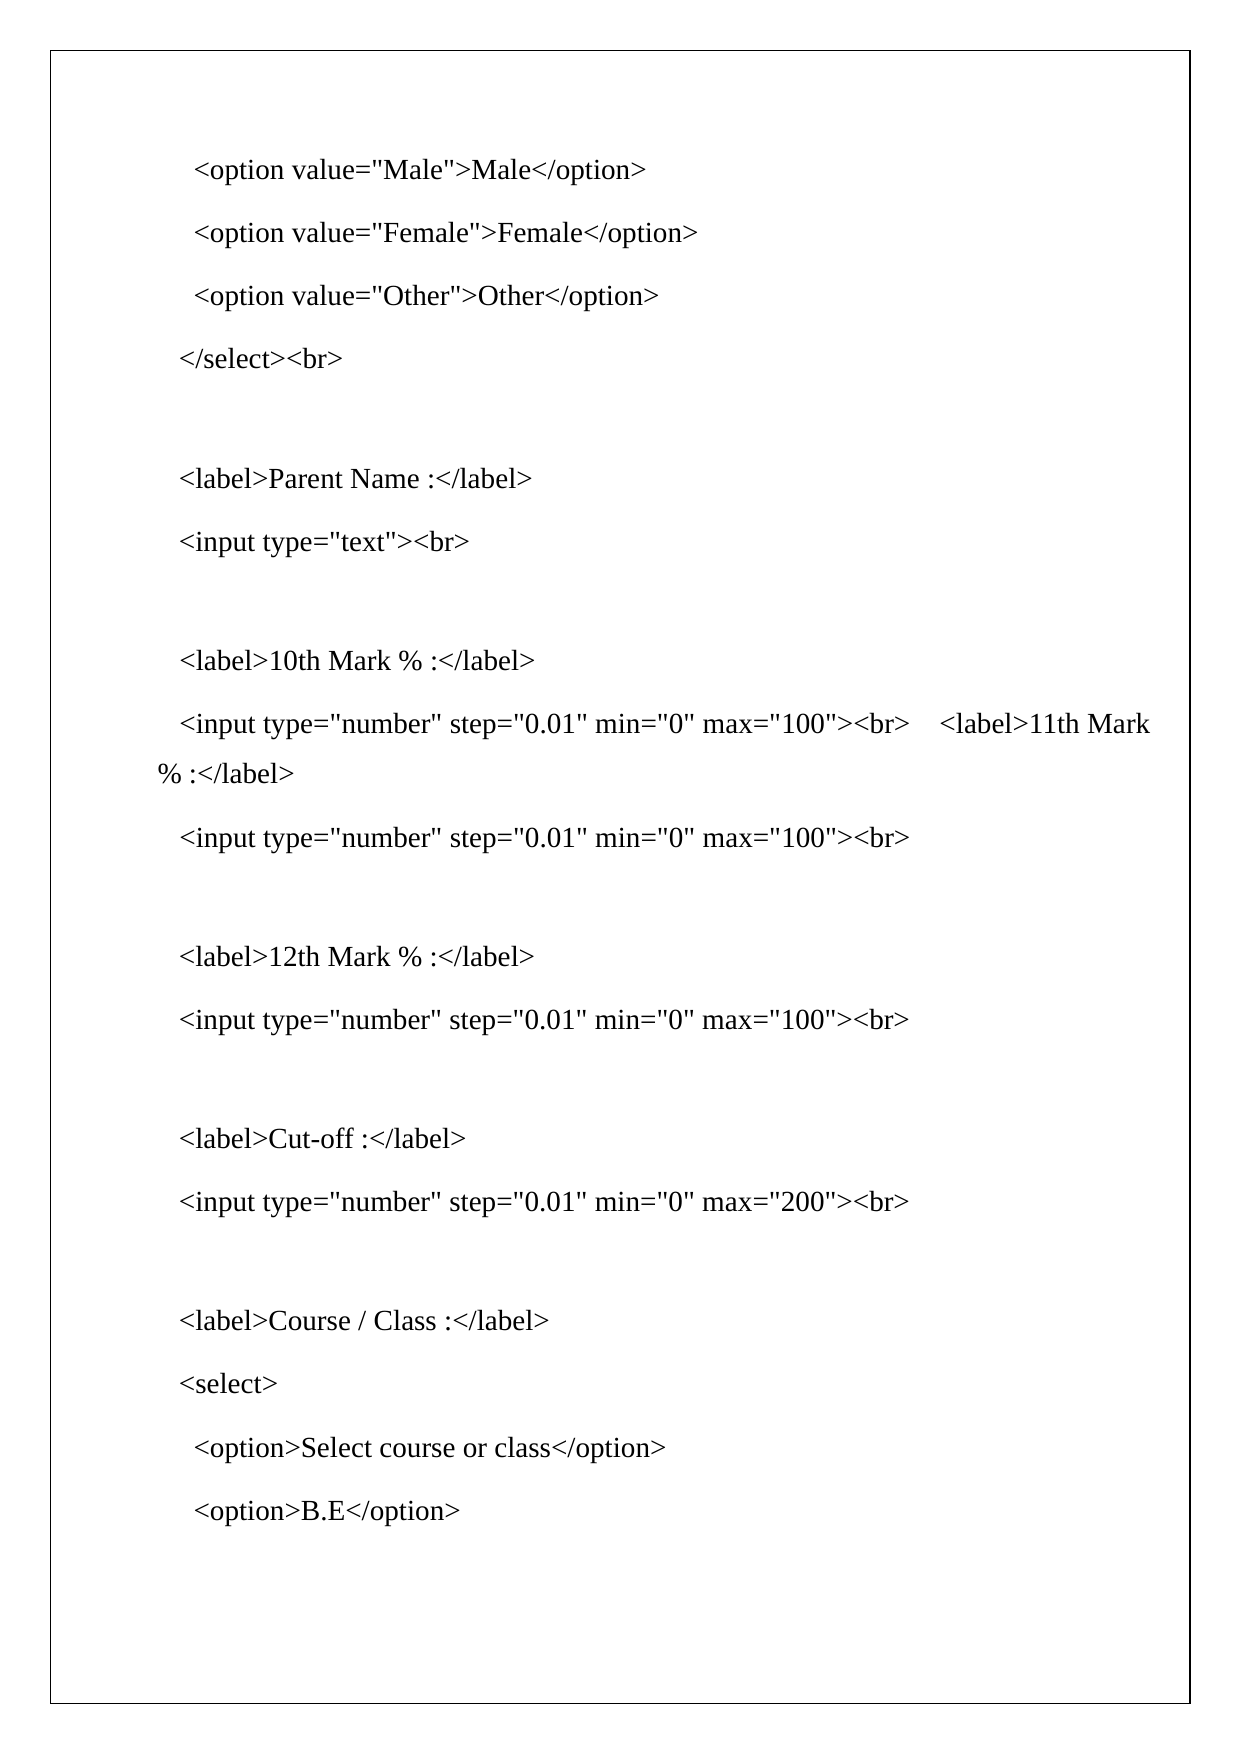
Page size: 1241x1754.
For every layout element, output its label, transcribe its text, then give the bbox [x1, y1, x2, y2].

text <input type="number" step="0.01" min="0" max="200"><br> [149, 1184, 1170, 1218]
text <input type="number" step="0.01" min="0" max="100"><br> [157, 820, 1170, 853]
text <option>Select course or class</option> [149, 1430, 1170, 1463]
text <label>Cut-off :</label> [149, 1121, 1170, 1155]
text <input type="number" step="0.01" min="0" max="100"><br> <label>11th Mark % :</label> [157, 706, 1170, 790]
text <option value="Male">Male</option> [149, 152, 1170, 186]
text <label>10th Mark % :</label> [157, 643, 1170, 677]
text <input type="number" step="0.01" min="0" max="100"><br> [149, 1002, 1170, 1036]
text <option>B.E</option> [149, 1493, 1170, 1527]
text <label>12th Mark % :</label> [149, 939, 1170, 972]
text <option value="Other">Other</option> [149, 278, 1170, 312]
text </select><br> [149, 342, 1170, 375]
text <option value="Female">Female</option> [149, 215, 1170, 249]
text <label>Course / Class :</label> [149, 1303, 1170, 1337]
text <label>Parent Name :</label> [149, 461, 1170, 494]
text <select> [149, 1367, 1170, 1400]
text <input type="text"><br> [149, 524, 1170, 558]
